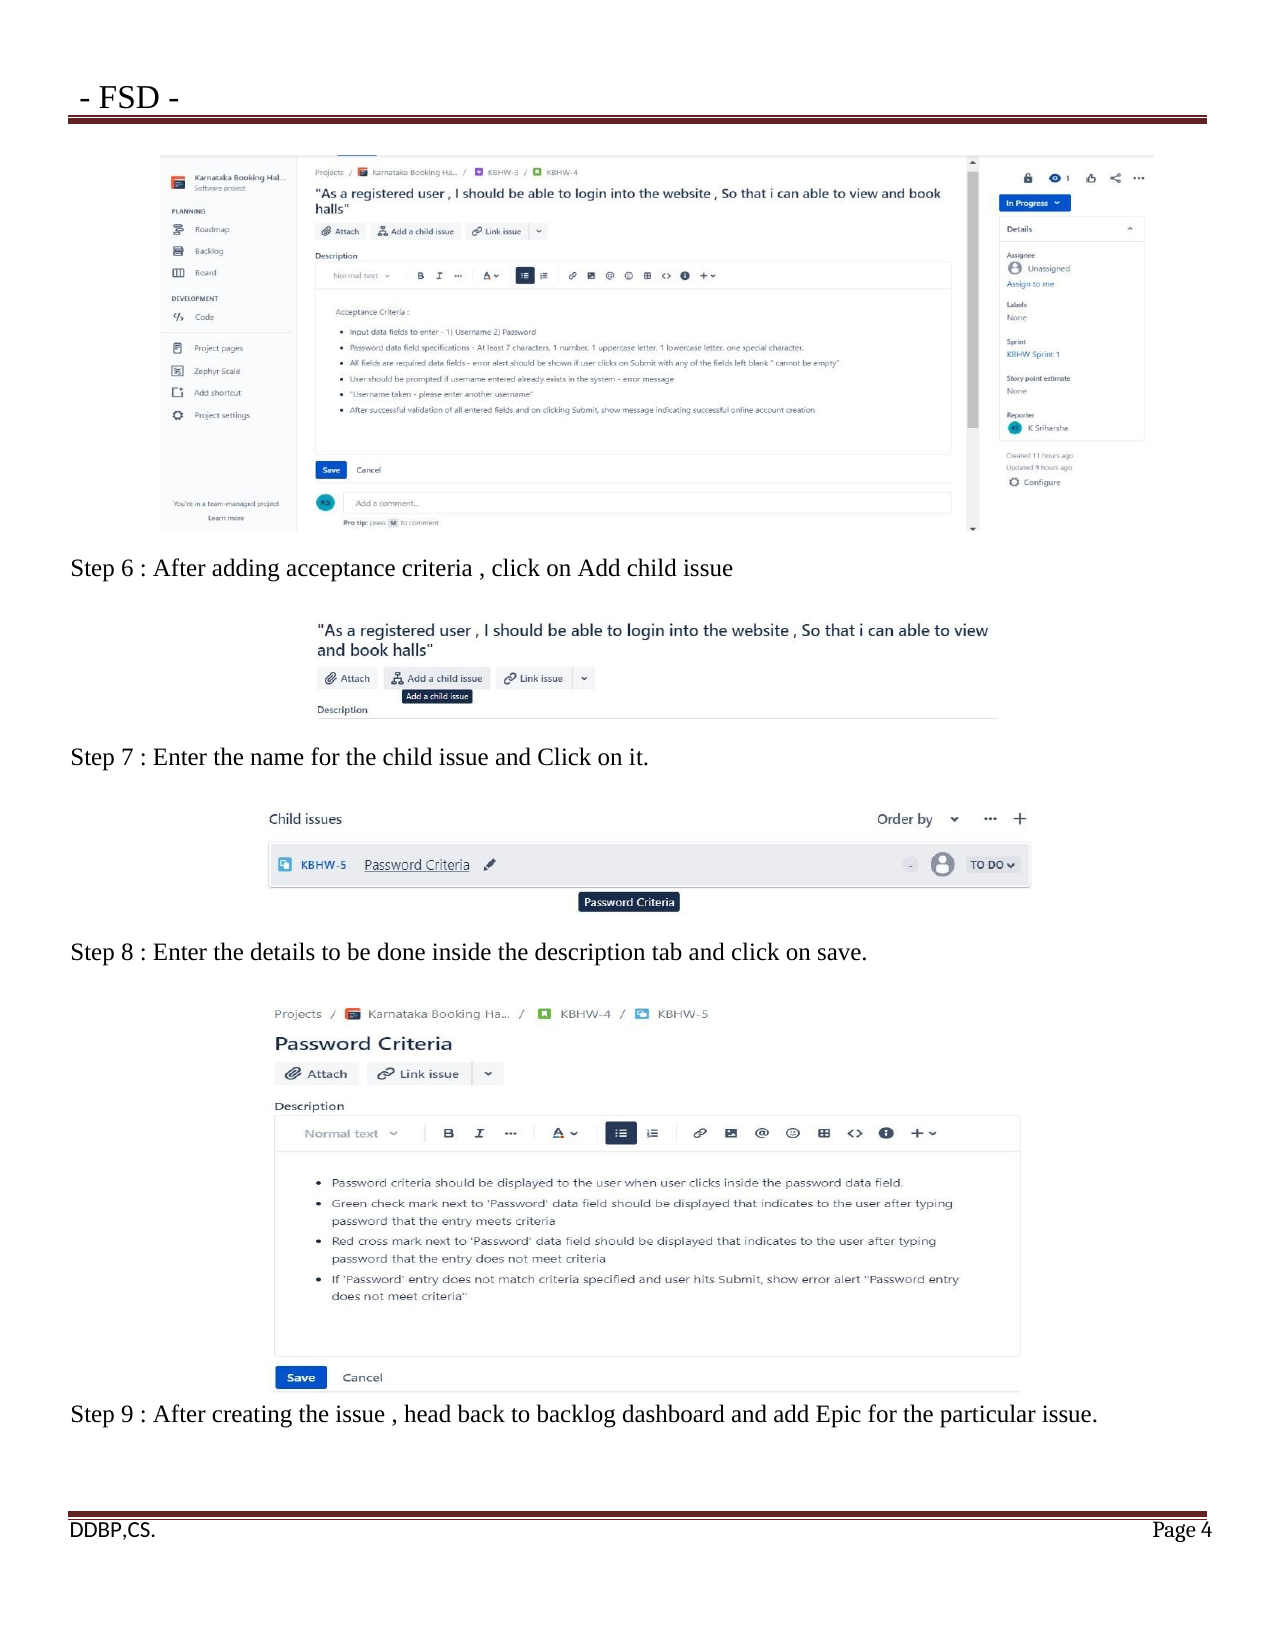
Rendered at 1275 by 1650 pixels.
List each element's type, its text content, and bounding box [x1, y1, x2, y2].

picture [159, 155, 1154, 531]
text Step 9 : After creating the issue , head back to backlog dashboard and add Epic for the particular issue. [70, 1399, 1218, 1428]
picture [263, 999, 1050, 1397]
picture [265, 803, 1049, 915]
text Step 7 : Enter the name for the child issue and Click on it. [70, 742, 1218, 771]
text Step 8 : Enter the details to be done inside the description tab and click on save. [70, 937, 1218, 966]
text Step 6 : After adding acceptance criteria , click on Add child issue [70, 553, 1218, 581]
picture [314, 614, 999, 720]
